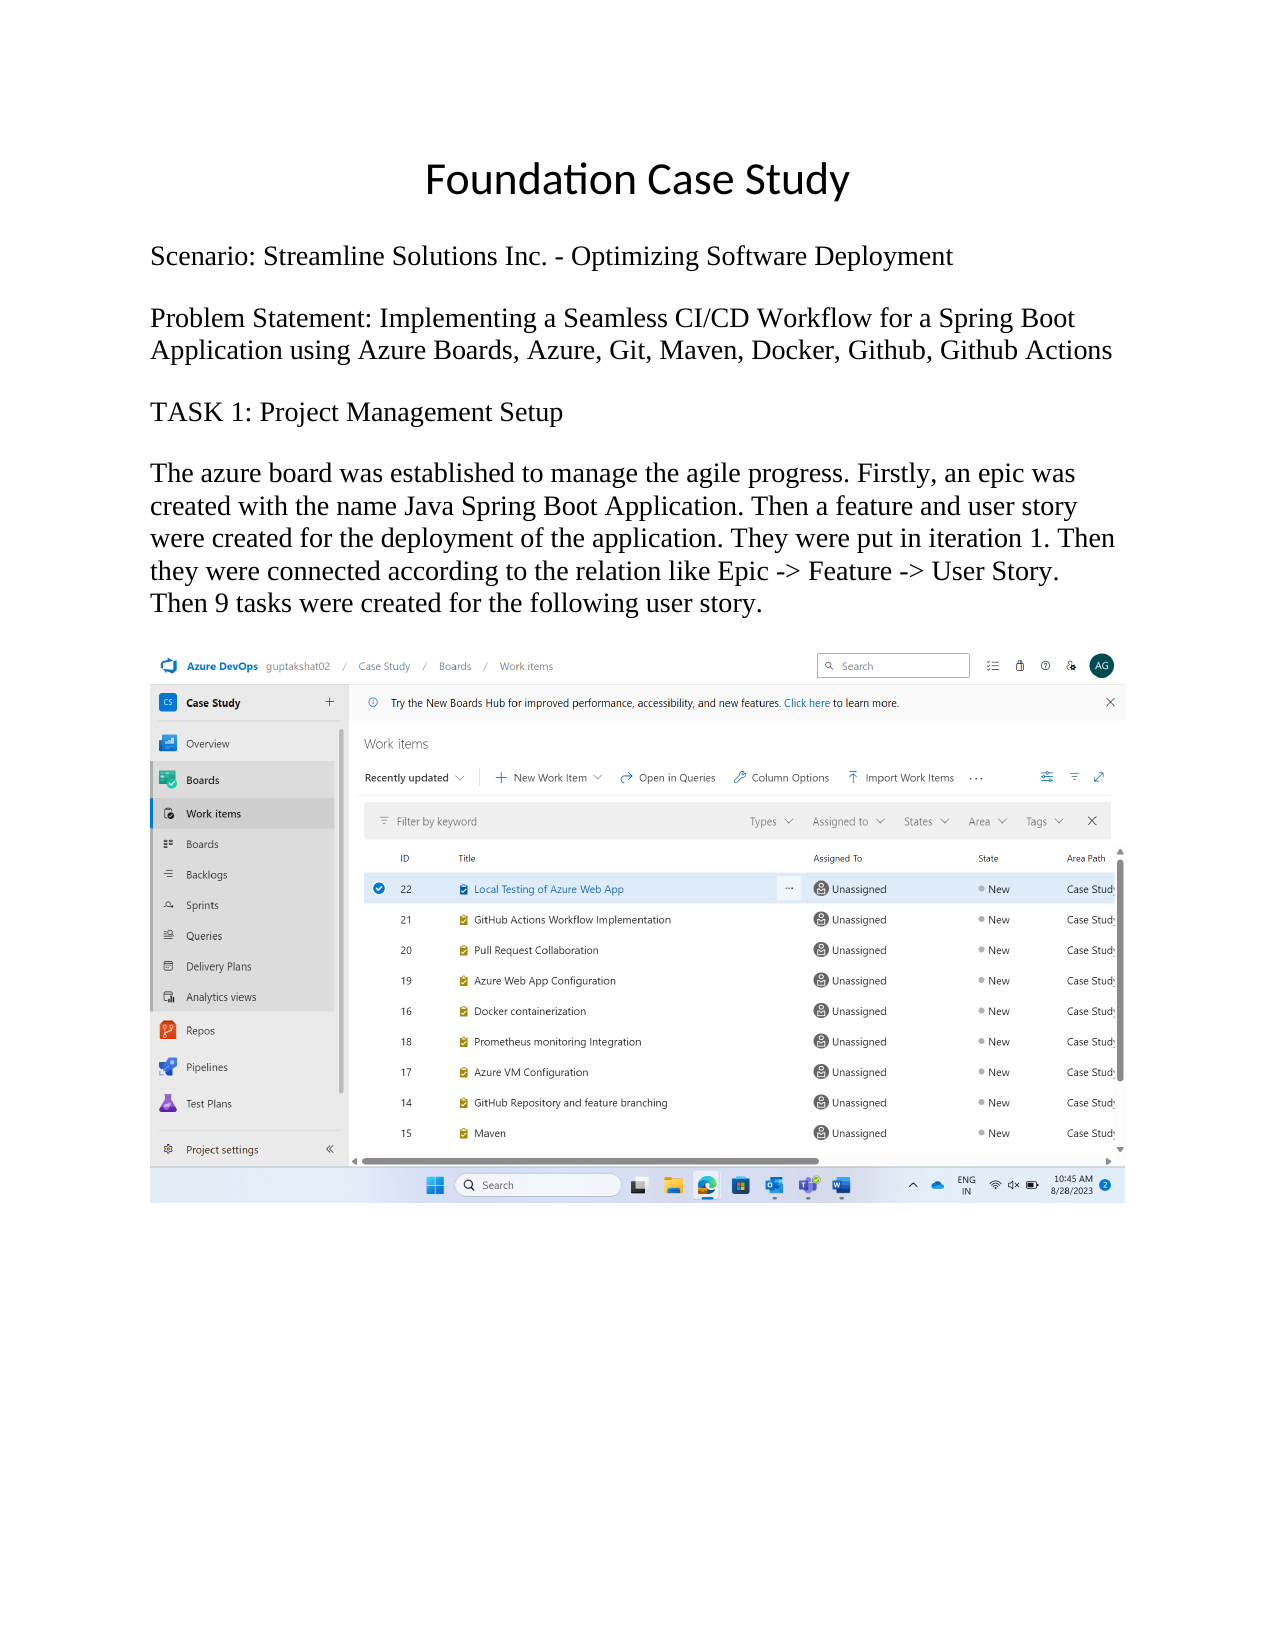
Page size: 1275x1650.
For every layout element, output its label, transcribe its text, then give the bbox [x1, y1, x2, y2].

text The azure board was established to manage the agile progress. Firstly, an epic was created with the name Java Spring Boot Application. Then a feature and user story were created for the deployment of the application. They were put in iteration 1. Then they were connected according to the relation like Epic -> Feature -> User Story. Then 9 tasks were created for the following user story. [150, 457, 1125, 618]
text Scenario: Streamline Solutions Inc. - Optimizing Software Deployment [150, 239, 1125, 272]
text TASK 1: Project Management Setup [150, 395, 1125, 427]
text Problem Statement: Implementing a Seamless CI/CD Workflow for a Spring Boot Application using Azure Boards, Azure, Git, Maven, Docker, Github, Github Actions [150, 301, 1125, 366]
picture [150, 647, 1125, 1203]
text Foundation Case Study [150, 150, 1125, 206]
